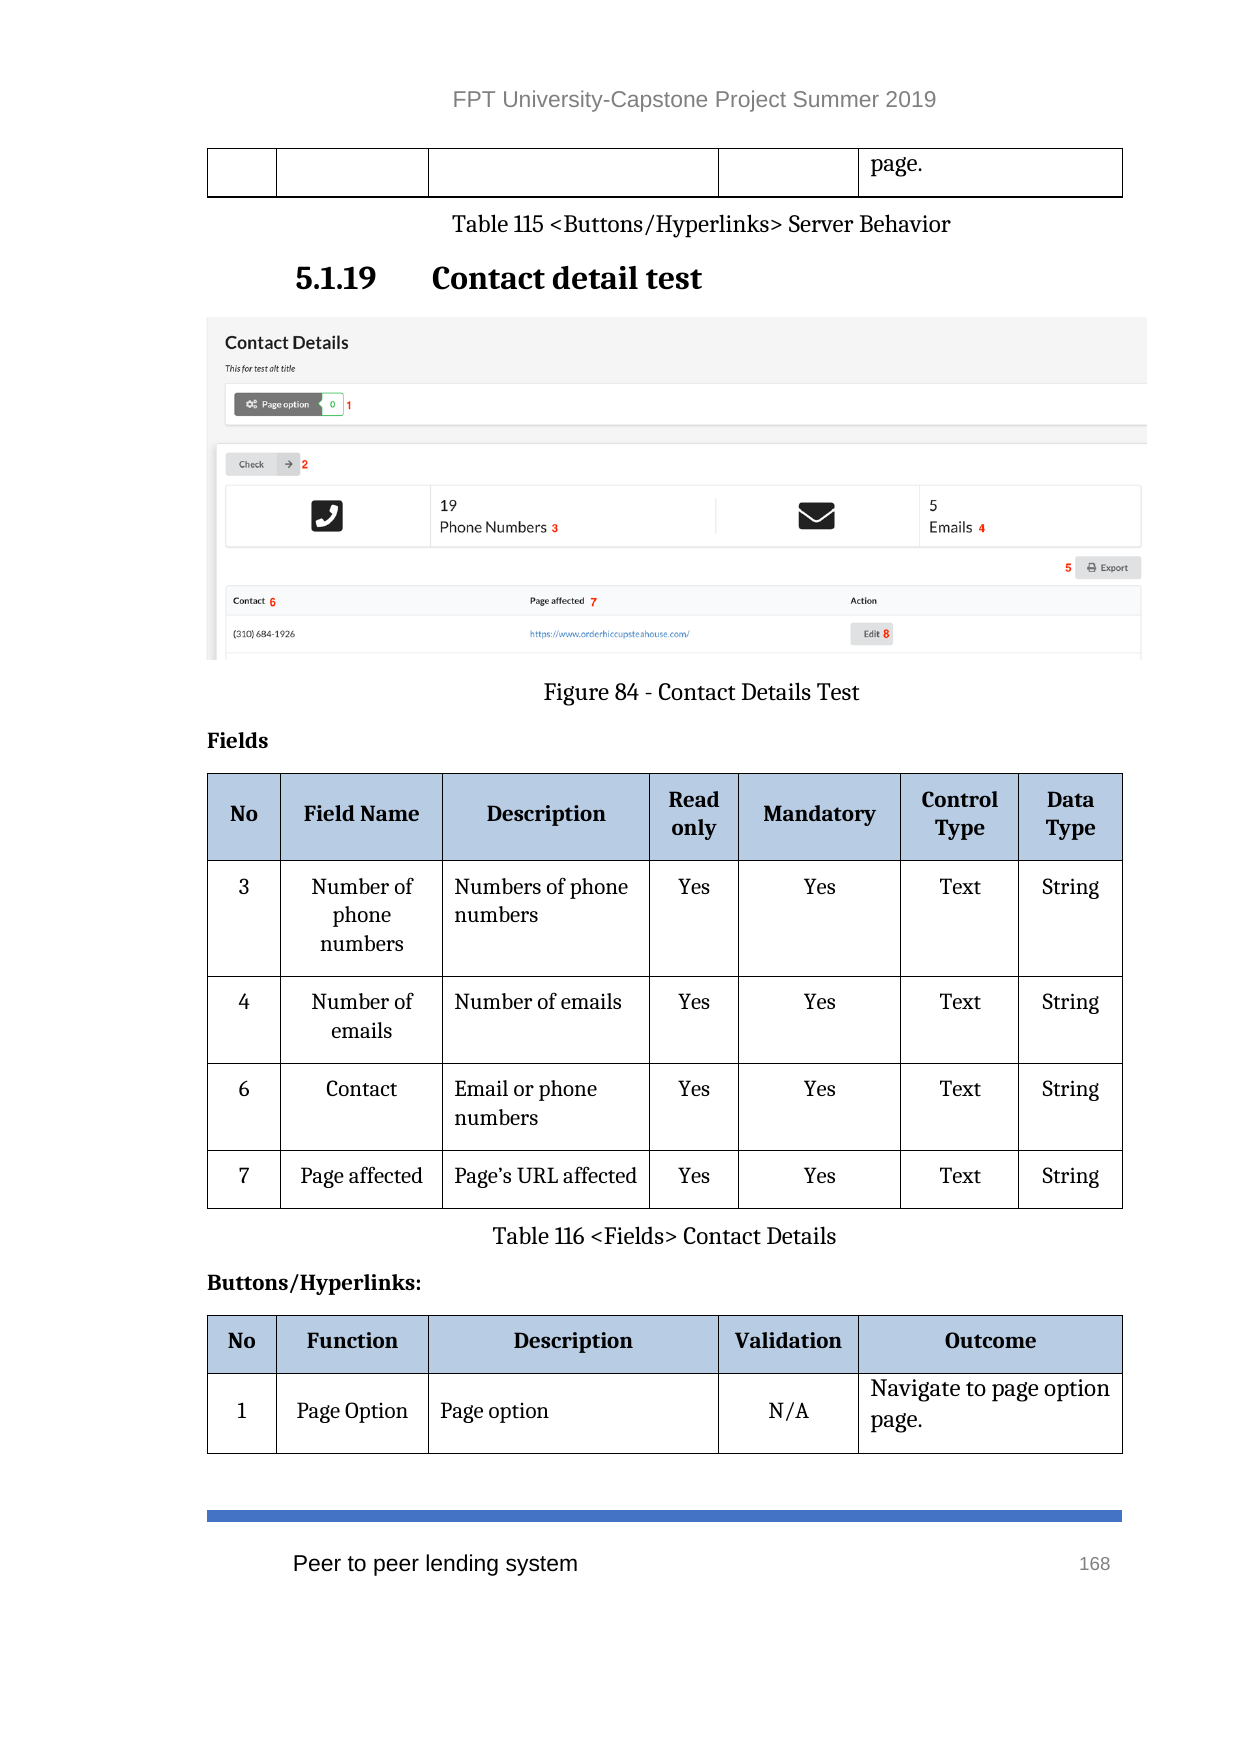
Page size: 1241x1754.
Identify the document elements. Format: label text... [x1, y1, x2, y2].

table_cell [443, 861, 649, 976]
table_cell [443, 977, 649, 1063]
text Fields [207, 728, 1122, 754]
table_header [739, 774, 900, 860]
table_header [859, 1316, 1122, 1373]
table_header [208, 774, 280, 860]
text Table 115 <Buttons/Hyperlinks> Server Behavior [207, 210, 1122, 239]
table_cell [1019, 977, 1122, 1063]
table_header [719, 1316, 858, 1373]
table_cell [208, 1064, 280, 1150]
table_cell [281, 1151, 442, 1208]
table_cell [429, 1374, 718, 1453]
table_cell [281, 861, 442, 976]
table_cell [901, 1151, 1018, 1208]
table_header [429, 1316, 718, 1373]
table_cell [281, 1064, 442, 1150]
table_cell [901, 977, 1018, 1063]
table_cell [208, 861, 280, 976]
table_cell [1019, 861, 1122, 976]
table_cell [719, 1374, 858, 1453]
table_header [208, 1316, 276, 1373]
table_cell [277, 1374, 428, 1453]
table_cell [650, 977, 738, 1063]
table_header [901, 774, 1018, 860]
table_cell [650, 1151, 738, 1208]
text Table 116 <Fields> Contact Details [207, 1222, 1122, 1251]
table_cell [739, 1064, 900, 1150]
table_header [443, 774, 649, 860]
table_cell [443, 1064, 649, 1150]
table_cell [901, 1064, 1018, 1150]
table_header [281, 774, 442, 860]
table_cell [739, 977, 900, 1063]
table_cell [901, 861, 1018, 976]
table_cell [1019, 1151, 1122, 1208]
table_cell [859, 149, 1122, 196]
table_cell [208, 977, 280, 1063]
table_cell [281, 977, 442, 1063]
text Figure 84 - Contact Details Test [207, 678, 1122, 707]
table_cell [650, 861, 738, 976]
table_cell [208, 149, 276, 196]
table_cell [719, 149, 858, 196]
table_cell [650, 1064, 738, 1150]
text Buttons/Hyperlinks: [207, 1269, 1122, 1296]
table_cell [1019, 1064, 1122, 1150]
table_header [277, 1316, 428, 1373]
picture [206, 317, 1147, 660]
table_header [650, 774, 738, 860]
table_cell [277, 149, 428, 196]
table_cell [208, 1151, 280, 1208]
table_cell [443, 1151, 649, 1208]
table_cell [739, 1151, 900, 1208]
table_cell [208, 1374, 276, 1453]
subtitle Contact detail test [295, 259, 1122, 298]
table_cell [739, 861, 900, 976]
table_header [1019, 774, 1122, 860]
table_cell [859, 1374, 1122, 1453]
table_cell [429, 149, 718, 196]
